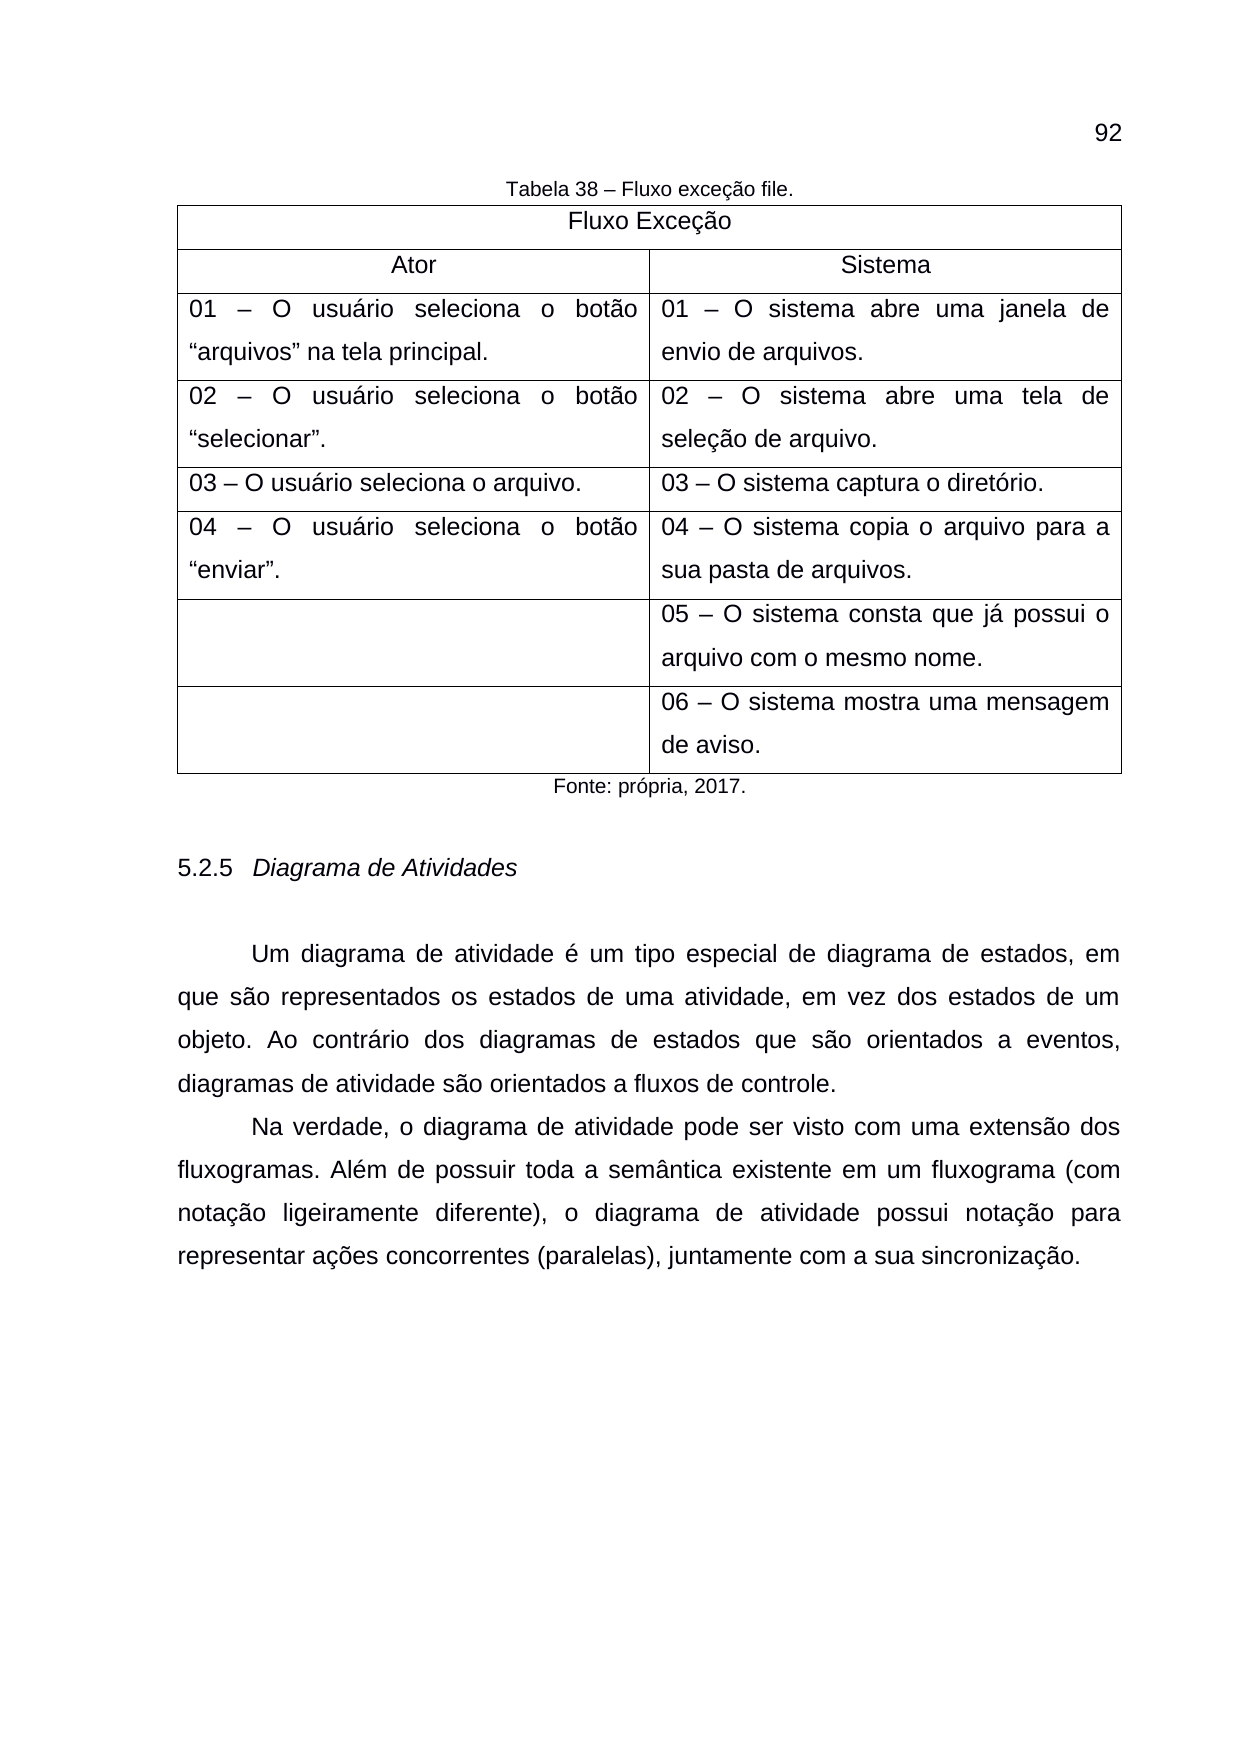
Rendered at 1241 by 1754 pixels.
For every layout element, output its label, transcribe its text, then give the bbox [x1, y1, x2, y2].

table_cell Ator [178, 250, 649, 293]
table_cell Sistema [650, 250, 1121, 293]
table_cell [178, 687, 649, 773]
table_cell 02 – O sistema abre uma tela de seleção de arquivo. [650, 381, 1121, 467]
table_cell [178, 600, 649, 686]
table_cell 02 – O usuário seleciona o botão “selecionar”. [178, 381, 649, 467]
table_cell 01 – O usuário seleciona o botão “arquivos” na tela principal. [178, 294, 649, 380]
text Fonte: própria, 2017. [177, 774, 1122, 798]
table_cell 05 – O sistema consta que já possui o arquivo com o mesmo nome. [650, 600, 1121, 686]
table_cell 04 – O usuário seleciona o botão “enviar”. [178, 512, 649, 598]
table_cell 03 – O usuário seleciona o arquivo. [178, 468, 649, 511]
subtitle Diagrama de Atividades [177, 853, 1122, 882]
text Tabela 38 – Fluxo exceção file. [177, 177, 1122, 201]
table_cell 04 – O sistema copia o arquivo para a sua pasta de arquivos. [650, 512, 1121, 598]
text Na verdade, o diagrama de atividade pode ser visto com uma extensão dos fluxogramas. Além de possuir toda a semântica existente em um fluxograma (com notação ligeiramente diferente), o diagrama de atividade possui notação para representar ações concorrentes (paralelas), juntamente com a sua sincronização. [177, 1112, 1122, 1270]
table_cell 03 – O sistema captura o diretório. [650, 468, 1121, 511]
table_header Fluxo Exceção [178, 206, 1121, 249]
table_cell 01 – O sistema abre uma janela de envio de arquivos. [650, 294, 1121, 380]
text Um diagrama de atividade é um tipo especial de diagrama de estados, em que são representados os estados de uma atividade, em vez dos estados de um objeto. Ao contrário dos diagramas de estados que são orientados a eventos, diagramas de atividade são orientados a fluxos de controle. [177, 939, 1122, 1097]
table_cell 06 – O sistema mostra uma mensagem de aviso. [650, 687, 1121, 773]
